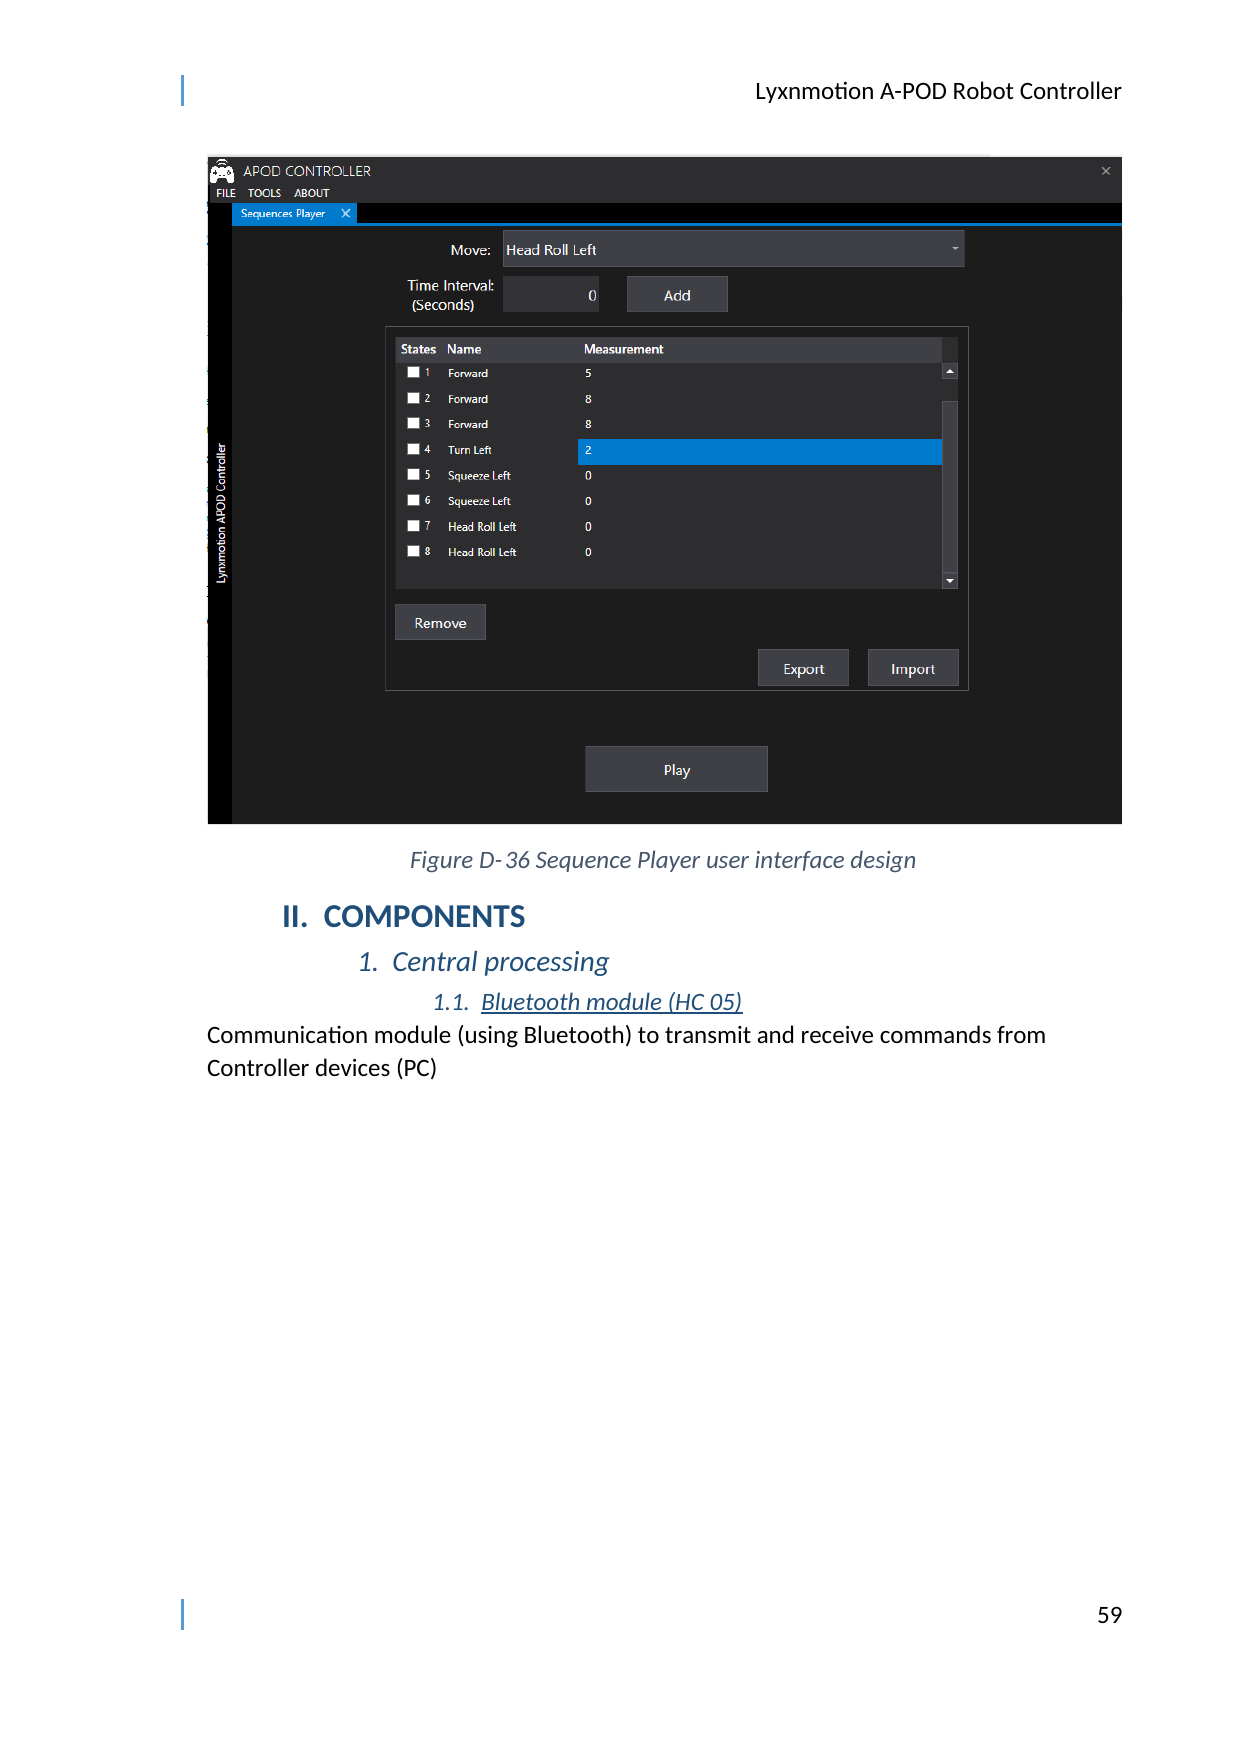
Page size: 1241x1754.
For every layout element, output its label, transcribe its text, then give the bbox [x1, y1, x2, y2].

text Communication module (using Bluetooth) to transmit and receive commands from Controller devices (PC) [207, 1019, 1122, 1082]
picture [206, 154, 1123, 825]
subtitle Central processing [357, 943, 1122, 979]
subtitle Bluetooth module (HC 05) [432, 986, 1122, 1016]
subtitle COMPONENTS [282, 895, 1122, 936]
